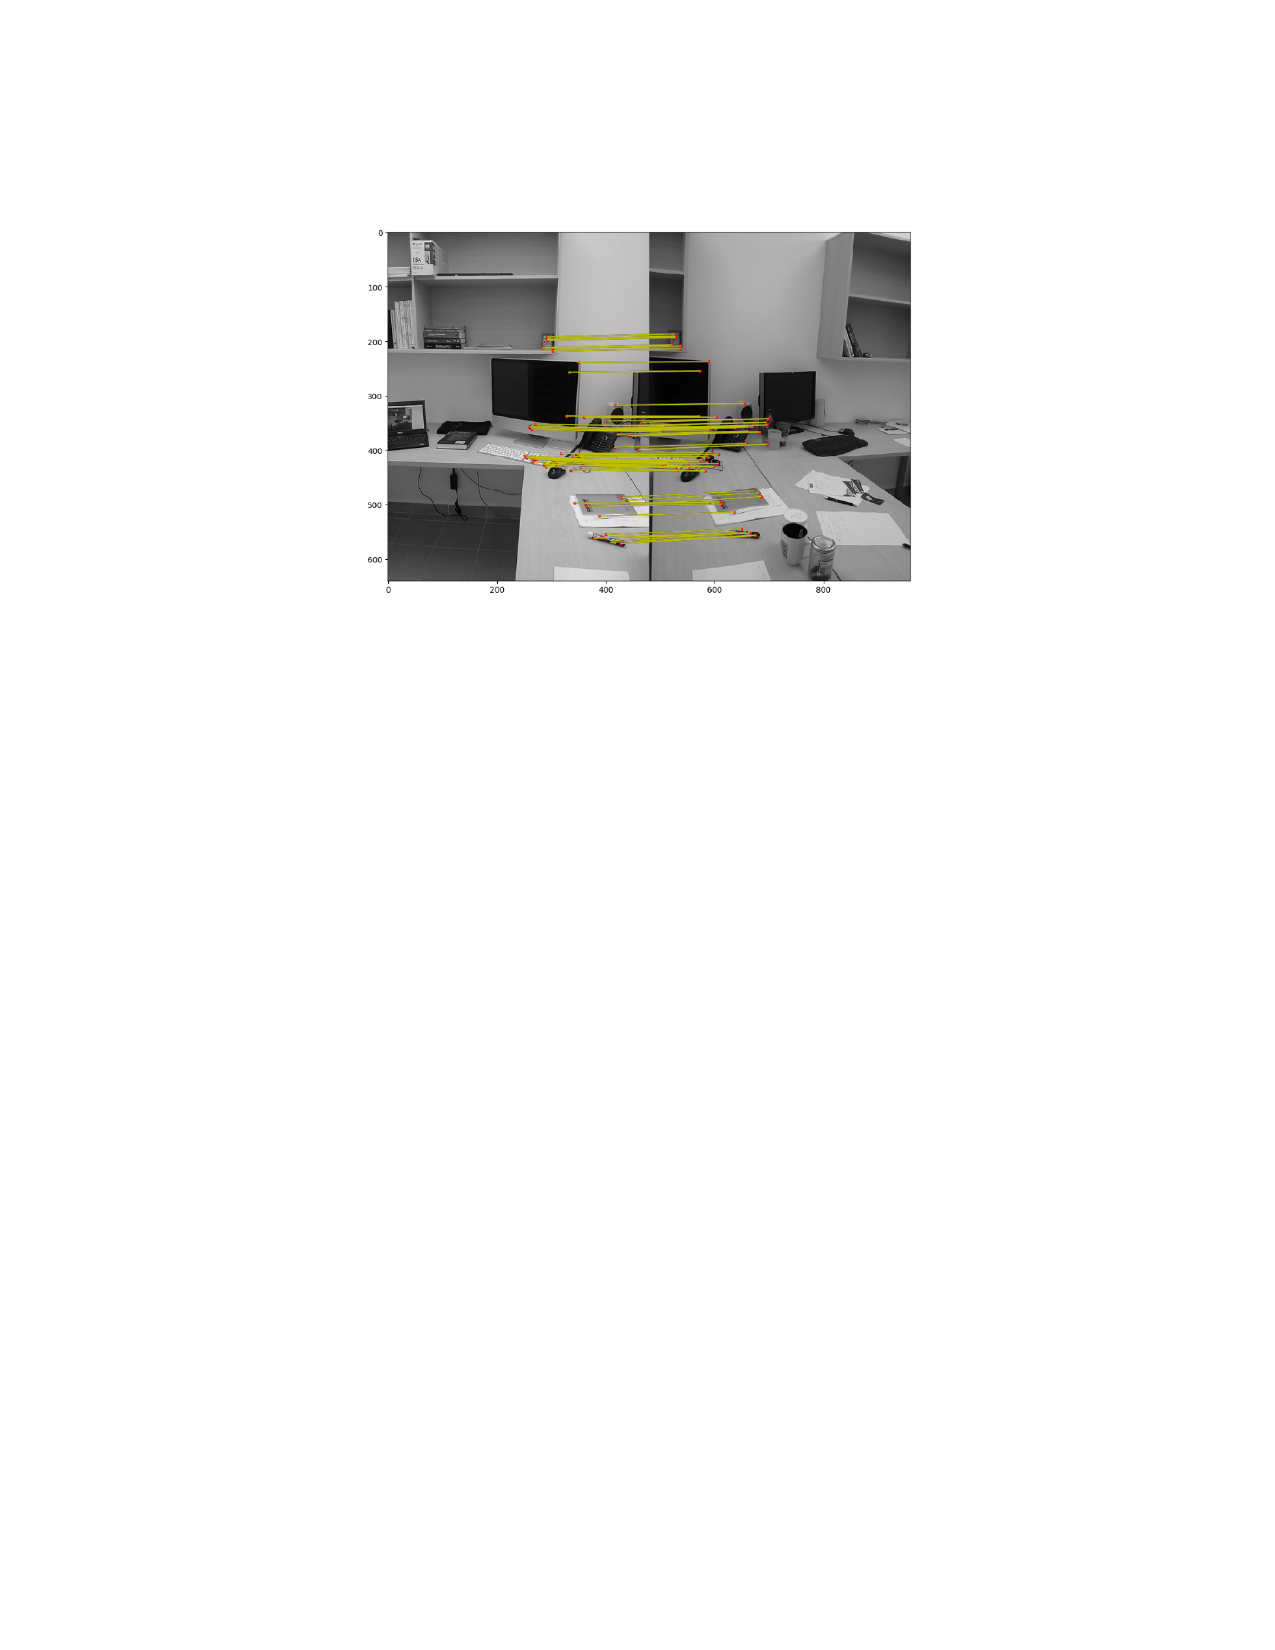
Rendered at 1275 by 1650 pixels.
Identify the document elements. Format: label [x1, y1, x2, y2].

picture [187, 178, 1084, 626]
